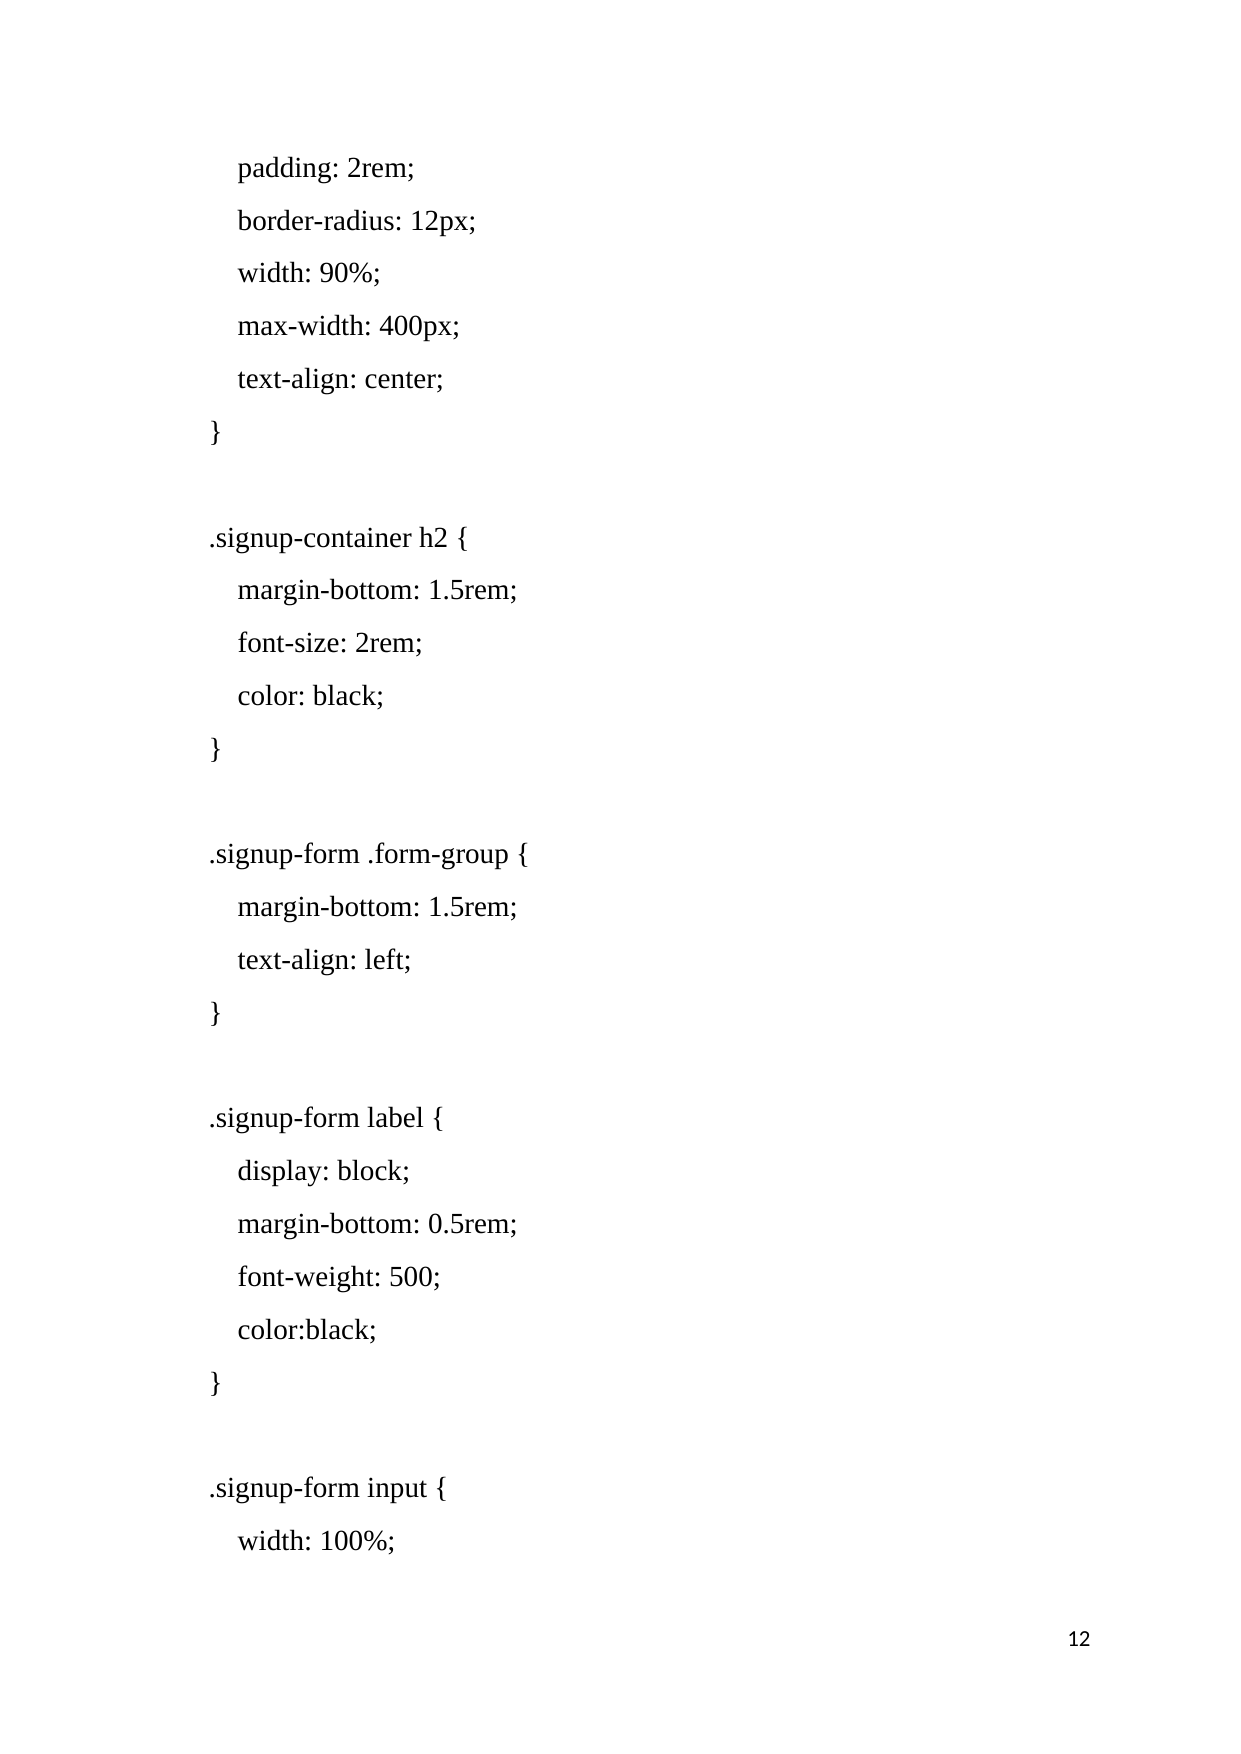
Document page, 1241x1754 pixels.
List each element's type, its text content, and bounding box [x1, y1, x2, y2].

text margin-bottom: 0.5rem; [150, 1206, 1090, 1240]
text .signup-form label { [150, 1101, 1090, 1134]
text } [150, 414, 1090, 448]
text color:black; [150, 1312, 1090, 1345]
text text-align: left; [150, 942, 1090, 976]
text max-width: 400px; [150, 308, 1090, 342]
text display: block; [150, 1153, 1090, 1187]
text } [150, 731, 1090, 764]
text width: 100%; [150, 1523, 1090, 1557]
text margin-bottom: 1.5rem; [150, 572, 1090, 606]
text margin-bottom: 1.5rem; [150, 889, 1090, 923]
text text-align: center; [150, 361, 1090, 395]
text font-size: 2rem; [150, 625, 1090, 659]
text padding: 2rem; [150, 150, 1090, 183]
text .signup-container h2 { [150, 520, 1090, 553]
text .signup-form .form-group { [150, 837, 1090, 870]
text } [150, 1365, 1090, 1398]
text border-radius: 12px; [150, 203, 1090, 236]
text } [150, 995, 1090, 1028]
text .signup-form input { [150, 1470, 1090, 1504]
text width: 90%; [150, 256, 1090, 289]
text font-weight: 500; [150, 1259, 1090, 1293]
text color: black; [150, 678, 1090, 712]
